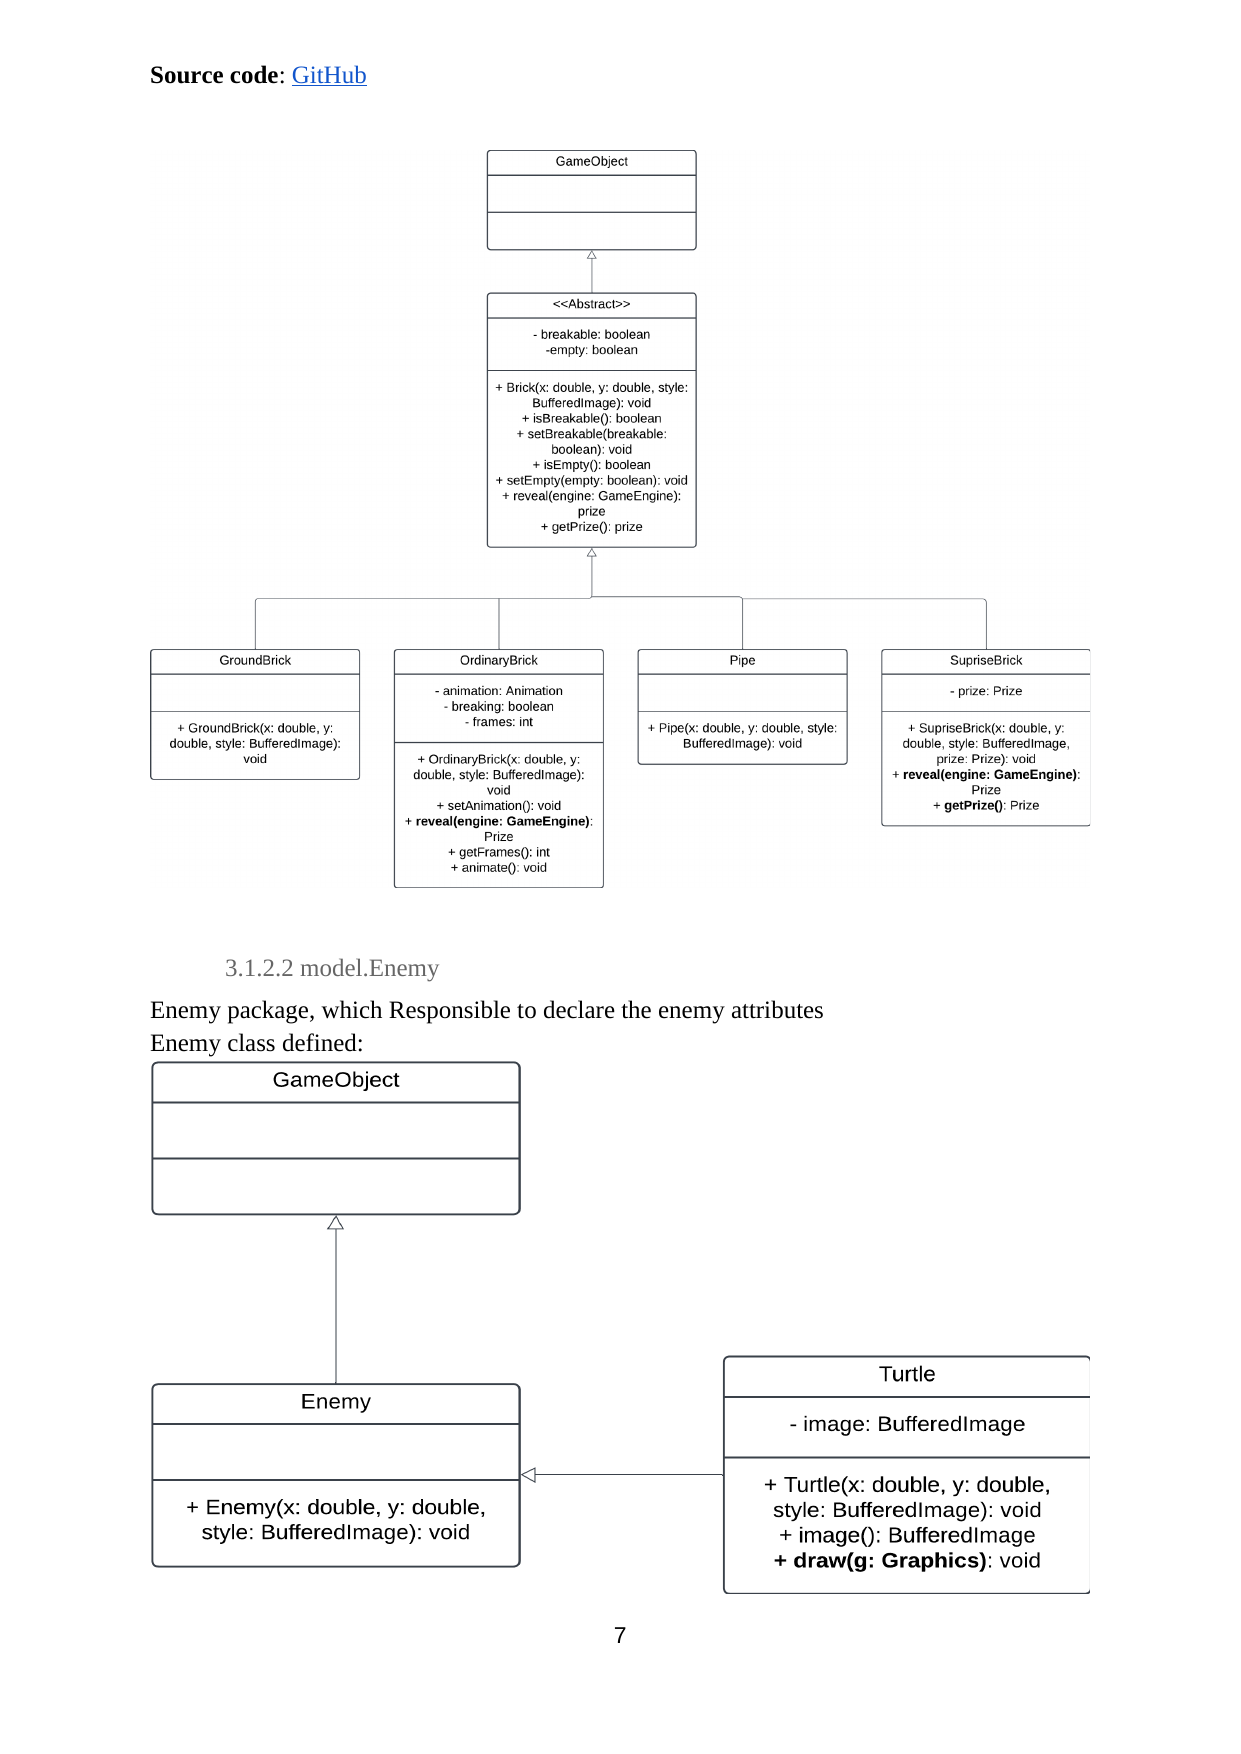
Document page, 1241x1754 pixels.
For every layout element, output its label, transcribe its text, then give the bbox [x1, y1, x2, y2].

text Enemy class defined: [150, 1028, 1090, 1057]
picture [150, 1061, 1090, 1594]
picture [150, 150, 1091, 888]
subtitle 3.1.2.2 model.Enemy [150, 953, 1090, 982]
text Enemy package, which Responsible to declare the enemy attributes [150, 995, 1090, 1024]
